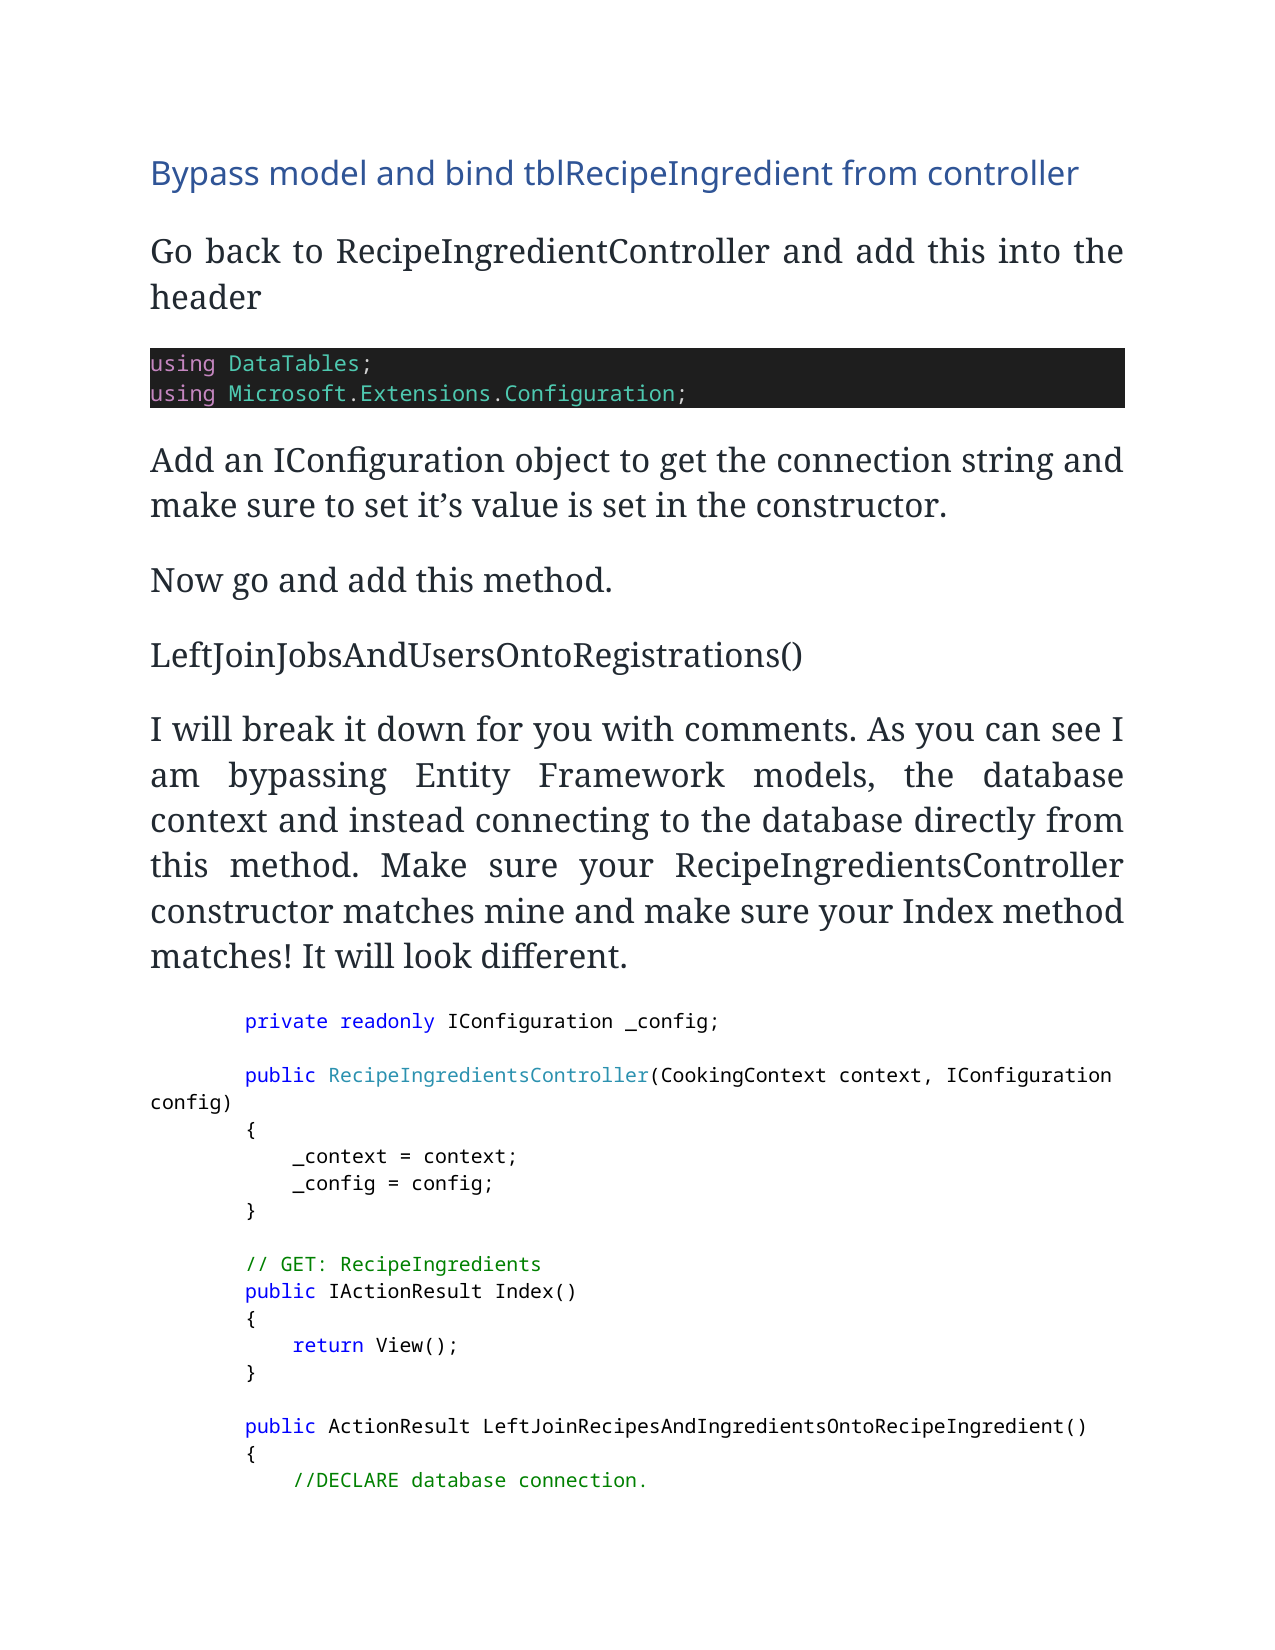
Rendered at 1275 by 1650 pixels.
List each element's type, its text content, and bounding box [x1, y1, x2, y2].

text Go back to RecipeIngredientController and add this into the header [150, 228, 1125, 319]
text //DECLARE database connection. [150, 1466, 1125, 1493]
text Add an IConfiguration object to get the connection string and make sure to set it’s value is set in the constructor. [150, 437, 1125, 528]
text // GET: RecipeIngredients [150, 1251, 1125, 1277]
text using DataTables; [150, 348, 1125, 378]
text } [150, 1197, 1125, 1223]
text public ActionResult LeftJoinRecipesAndIngredientsOntoRecipeIngredient() [150, 1412, 1125, 1439]
text return View(); [150, 1331, 1125, 1358]
text public RecipeIngredientsController(CookingContext context, IConfiguration config) [150, 1062, 1125, 1116]
text { [150, 1116, 1125, 1143]
text Now go and add this method. [150, 557, 1125, 602]
text public IActionResult Index() [150, 1277, 1125, 1304]
text I will break it down for you with comments. As you can see I am bypassing Entity Framework models, the database context and instead connecting to the database directly from this method. Make sure your RecipeIngredientsController constructor matches mine and make sure your Index method matches! It will look different. [150, 706, 1125, 978]
text LeftJoinJobsAndUsersOntoRegistrations() [150, 631, 1125, 677]
text { [150, 1439, 1125, 1466]
text } [150, 1358, 1125, 1385]
subtitle Bypass model and bind tblRecipeIngredient from controller [150, 150, 1125, 195]
text _config = config; [150, 1169, 1125, 1197]
text private readonly IConfiguration _config; [150, 1008, 1125, 1035]
text _context = context; [150, 1143, 1125, 1169]
text { [150, 1304, 1125, 1331]
text using Microsoft.Extensions.Configuration; [150, 378, 1125, 408]
